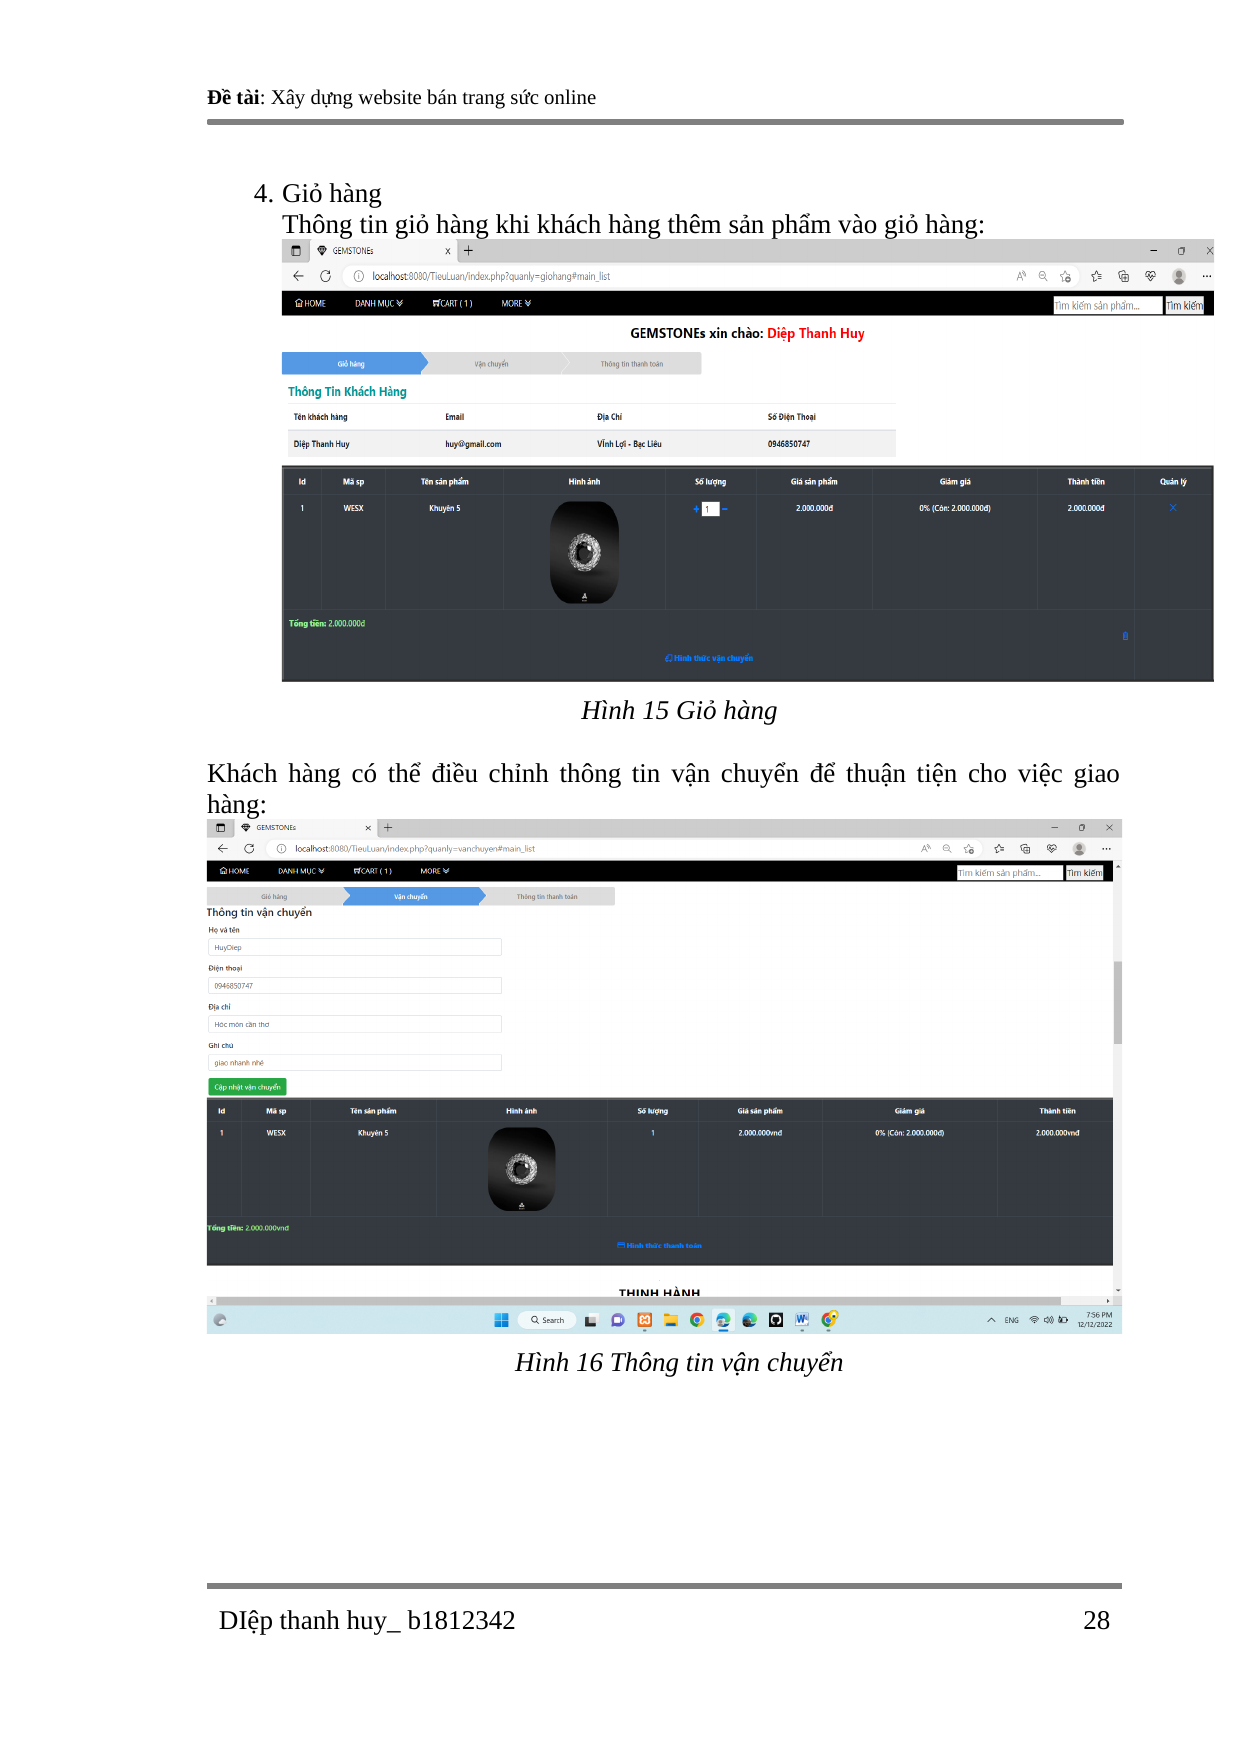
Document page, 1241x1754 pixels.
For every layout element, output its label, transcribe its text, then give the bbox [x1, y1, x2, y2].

list Thông tin giỏ hàng khi khách hàng thêm sản phẩm vào giỏ hàng: [282, 208, 1122, 239]
picture [206, 819, 1123, 1334]
text Hình 15 Giỏ hàng [207, 694, 1122, 726]
text Khách hàng có thể điều chỉnh thông tin vận chuyển để thuận tiện cho việc giao hàng: [207, 757, 1122, 819]
text Hình 16 Thông tin vận chuyển [207, 1346, 1122, 1378]
picture [281, 239, 1215, 682]
list Giỏ hàng [254, 177, 1122, 208]
